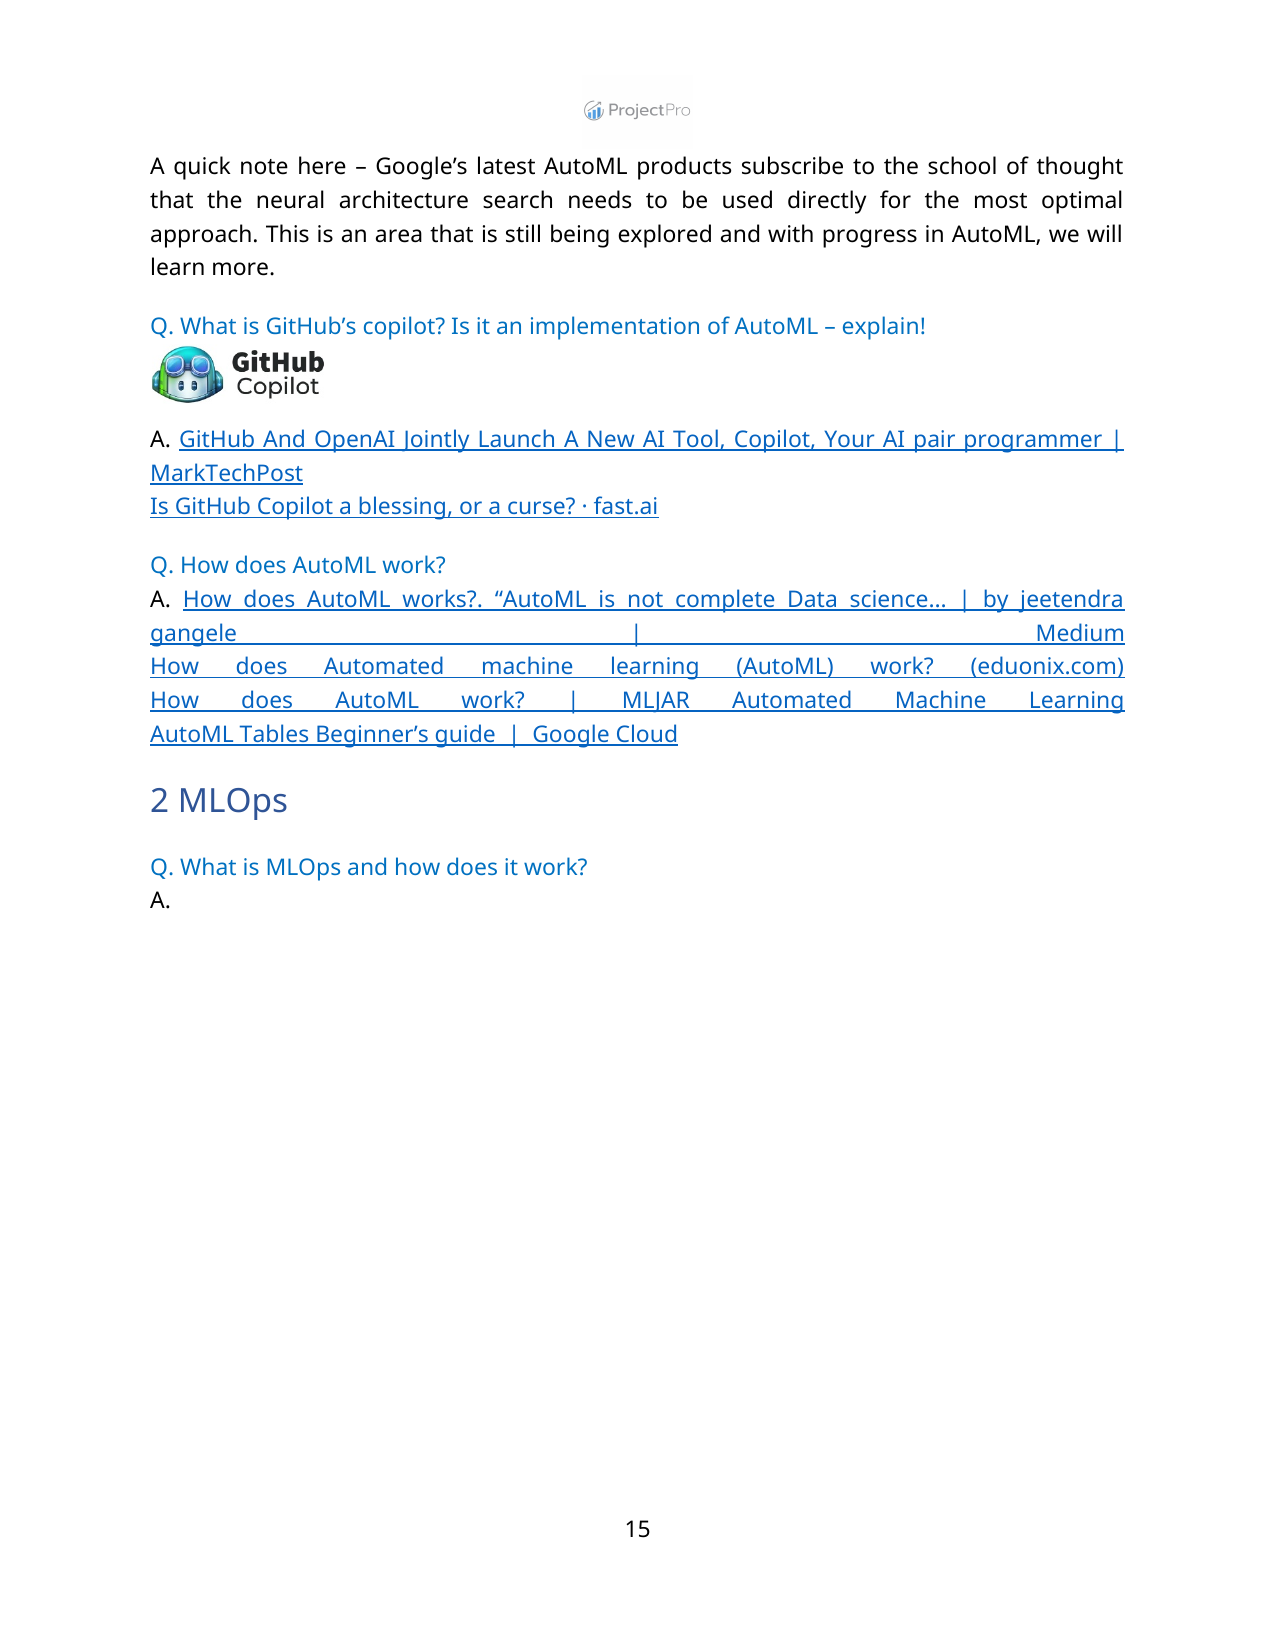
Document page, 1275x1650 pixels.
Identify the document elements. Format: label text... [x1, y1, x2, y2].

text A. How does AutoML works?. “AutoML is not complete Data science… | by jeetendra gangele | Medium How does Automated machine learning (AutoML) work? (eduonix.com) How does AutoML work? | MLJAR Automated Machine Learning AutoML Tables Beginner’s guide | Google Cloud [150, 645, 1125, 677]
text A. How does AutoML works?. “AutoML is not complete Data science… | by jeetendra gangele | Medium How does Automated machine learning (AutoML) work? (eduonix.com) How does AutoML work? | MLJAR Automated Machine Learning AutoML Tables Beginner’s guide | Google Cloud [150, 712, 1125, 749]
text A quick note here – Google’s latest AutoML products subscribe to the school of thought that the neural architecture search needs to be used directly for the most optimal approach. This is an area that is still being explored and with progress in AutoML, we will learn more. [150, 150, 1125, 282]
subtitle 2 MLOps [150, 777, 1125, 822]
picture [150, 343, 327, 404]
subtitle Q. What is MLOps and how does it work? [150, 851, 1125, 882]
picture [582, 75, 693, 149]
subtitle Q. How does AutoML work? [150, 549, 1125, 580]
text A. How does AutoML works?. “AutoML is not complete Data science… | by jeetendra gangele | Medium How does Automated machine learning (AutoML) work? (eduonix.com) How does AutoML work? | MLJAR Automated Machine Learning AutoML Tables Beginner’s guide | Google Cloud [150, 583, 1125, 643]
text A. GitHub And OpenAI Jointly Launch A New AI Tool, Copilot, Your AI pair programmer | MarkTechPost Is GitHub Copilot a blessing, or a curse? · fast.ai [150, 423, 1125, 522]
text A. How does AutoML works?. “AutoML is not complete Data science… | by jeetendra gangele | Medium How does Automated machine learning (AutoML) work? (eduonix.com) How does AutoML work? | MLJAR Automated Machine Learning AutoML Tables Beginner’s guide | Google Cloud [150, 678, 1125, 710]
subtitle Q. What is GitHub’s copilot? Is it an implementation of AutoML – explain! [150, 310, 1125, 341]
text A. [150, 884, 1125, 916]
